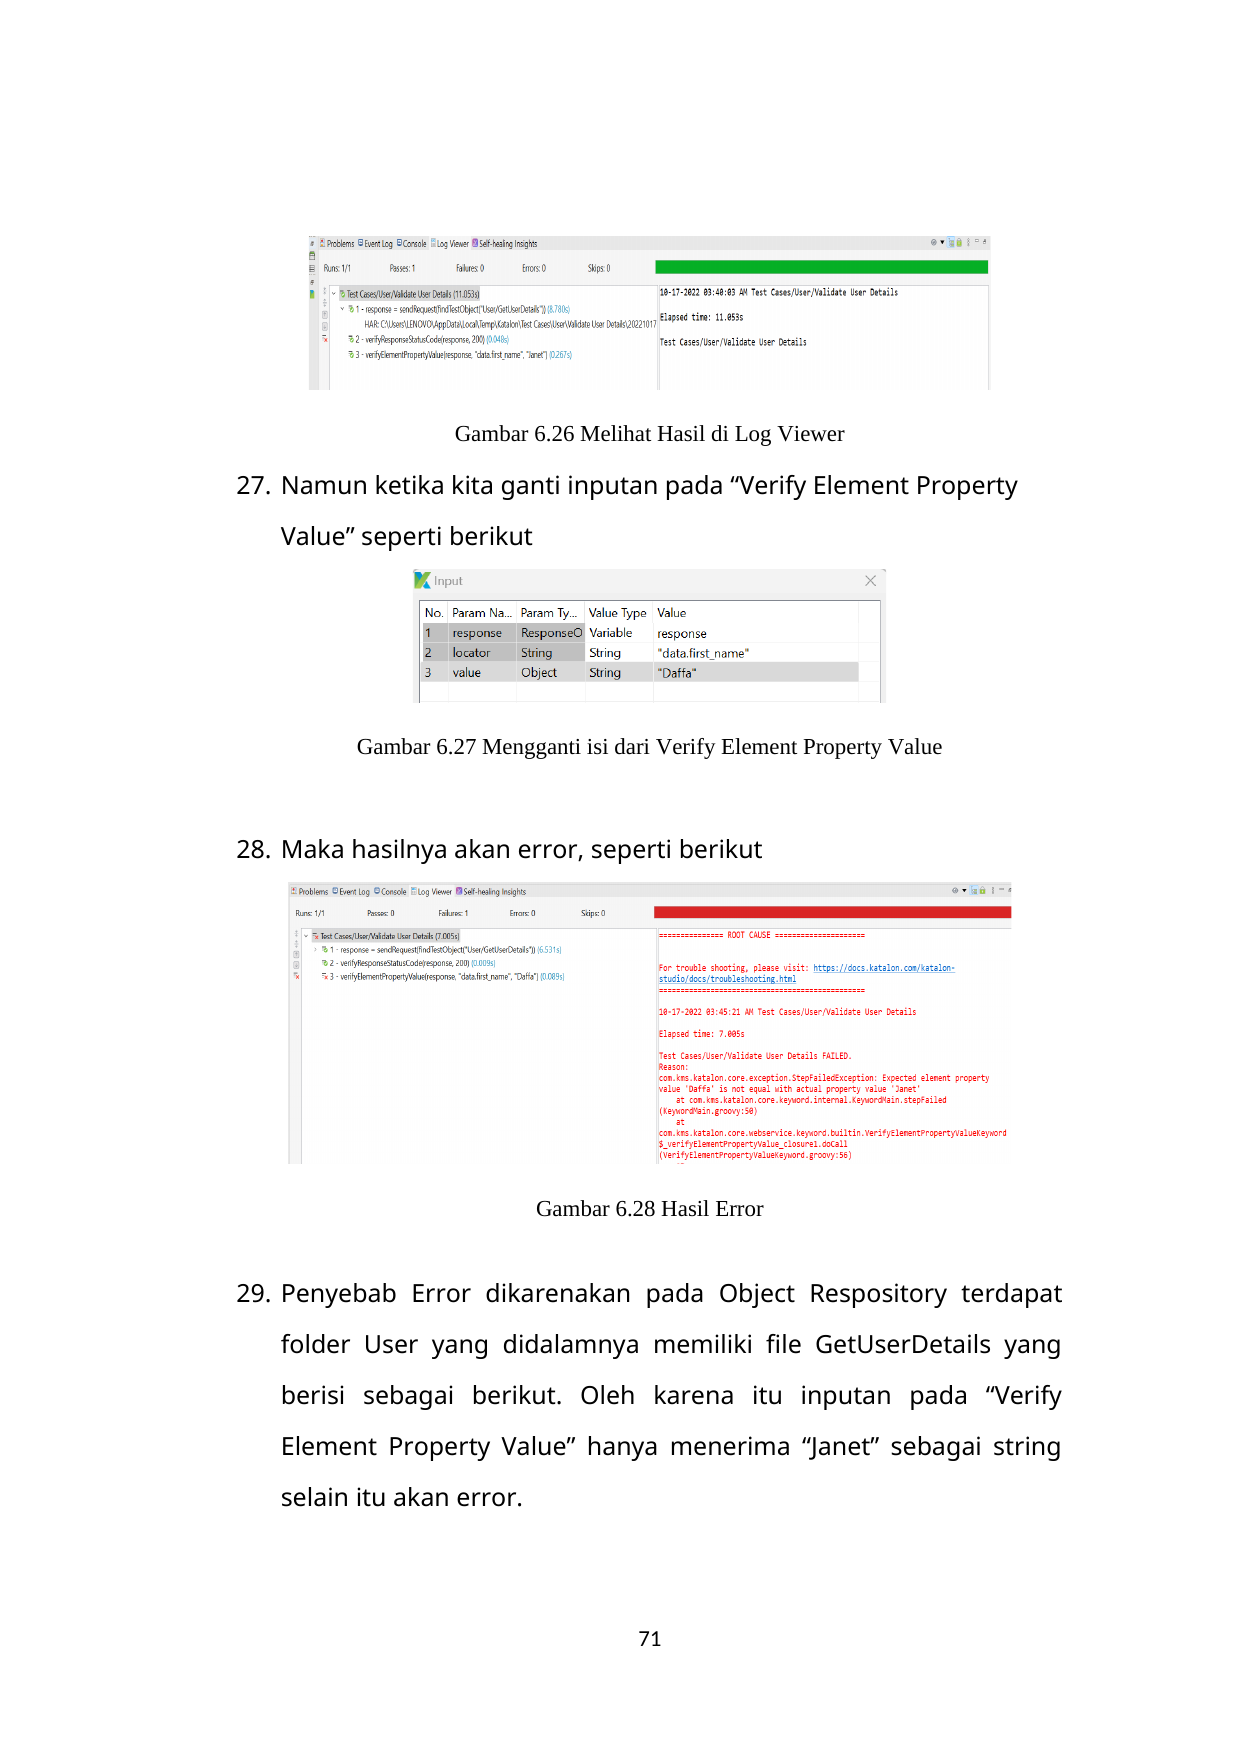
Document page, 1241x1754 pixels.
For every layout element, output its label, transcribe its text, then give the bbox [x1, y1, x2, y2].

picture [288, 882, 1012, 1164]
list Namun ketika kita ganti inputan pada “Verify Element Property Value” seperti berikut [236, 467, 1063, 553]
text Gambar . Melihat Hasil di Log Viewer [236, 420, 1063, 447]
list Penyebab Error dikarenakan pada Object Respository terdapat folder User yang didalamnya memiliki file GetUserDetails yang berisi sebagai berikut. Oleh karena itu inputan pada “Verify Element Property Value” hanya menerima “Janet” sebagai string selain itu akan error. [236, 1276, 1063, 1514]
picture [308, 236, 991, 390]
text Gambar . Mengganti isi dari Verify Element Property Value [236, 733, 1063, 759]
picture [412, 569, 887, 703]
list Maka hasilnya akan error, seperti berikut [236, 831, 1063, 865]
